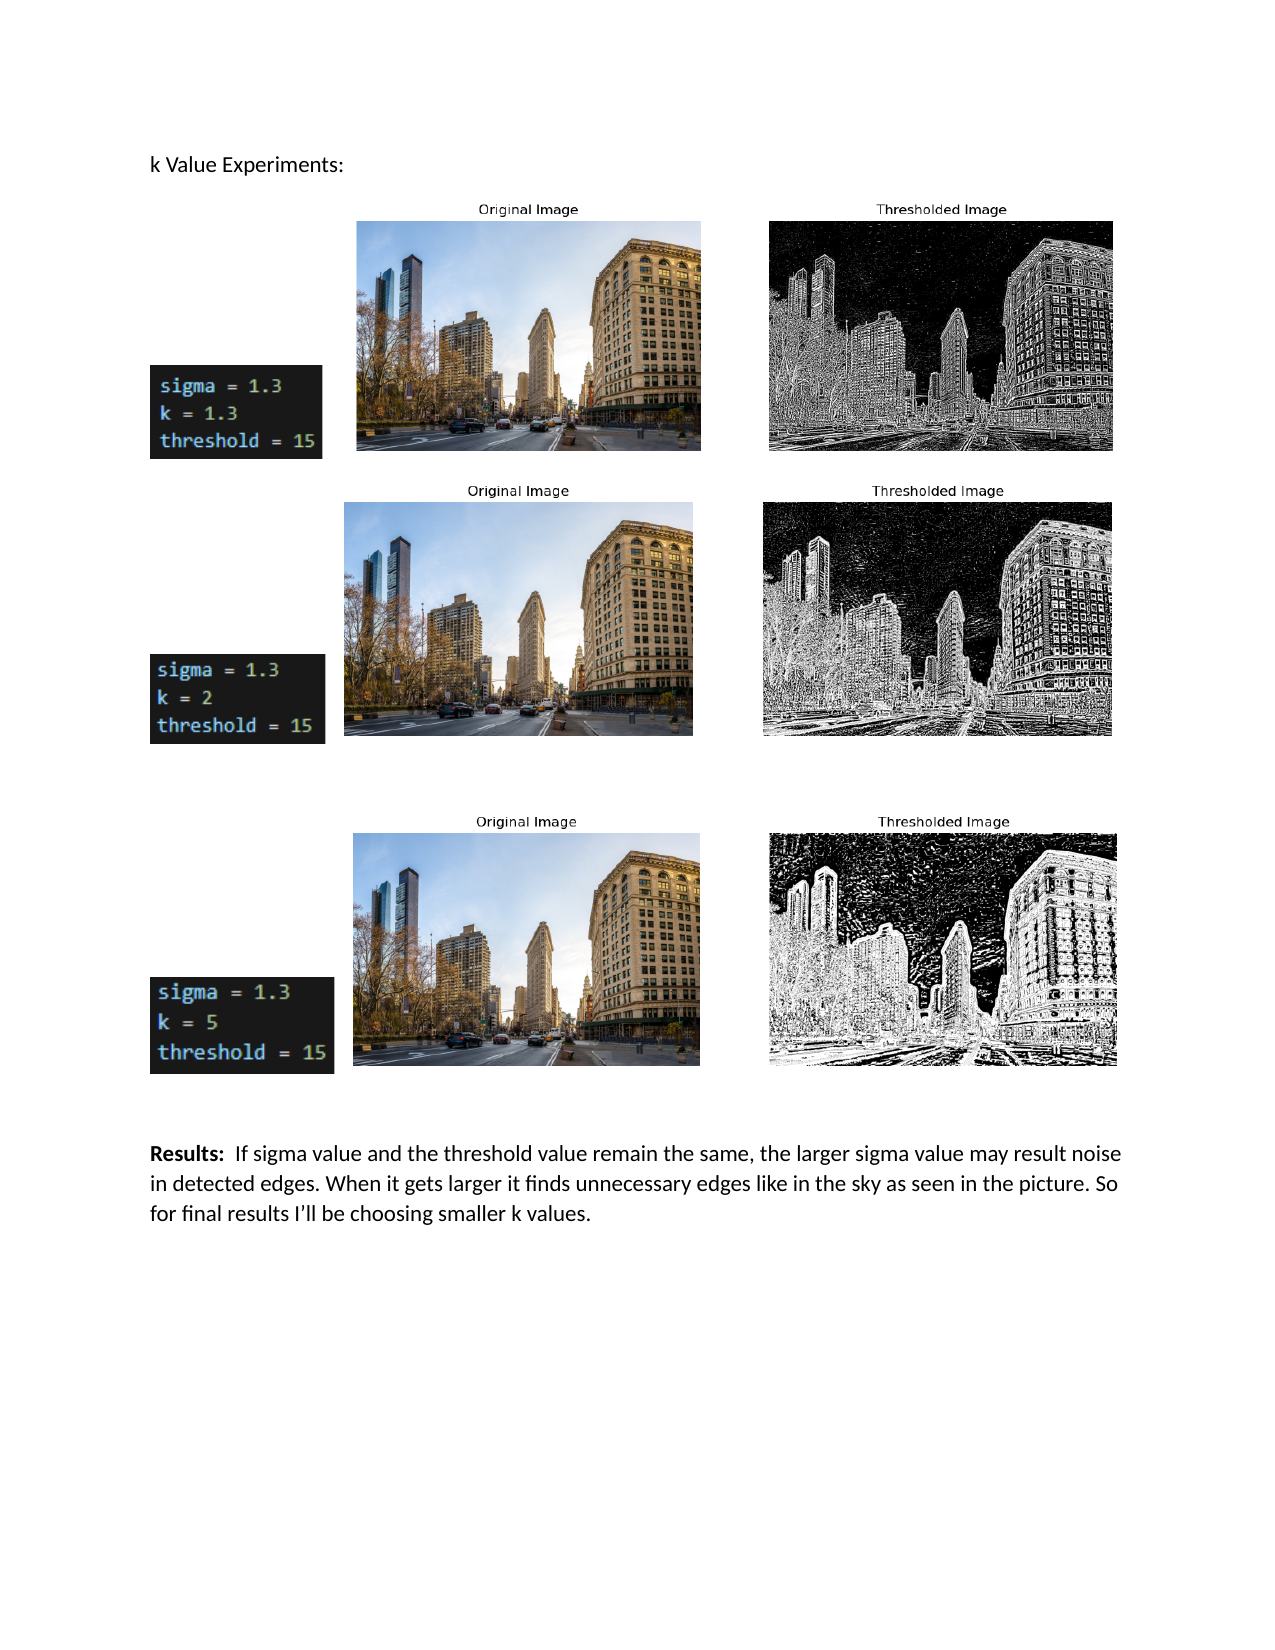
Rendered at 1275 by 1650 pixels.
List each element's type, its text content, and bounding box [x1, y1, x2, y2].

text Results: If sigma value and the threshold value remain the same, the larger sigma value may result noise in detected edges. When it gets larger it finds unnecessary edges like in the sky as seen in the picture. So for final results I’ll be choosing smaller k values. [150, 1139, 1125, 1227]
text k Value Experiments: [150, 150, 1125, 178]
picture [344, 808, 1125, 1074]
picture [150, 654, 326, 744]
picture [150, 977, 335, 1074]
picture [335, 477, 1120, 744]
picture [348, 196, 1121, 459]
picture [150, 365, 323, 459]
